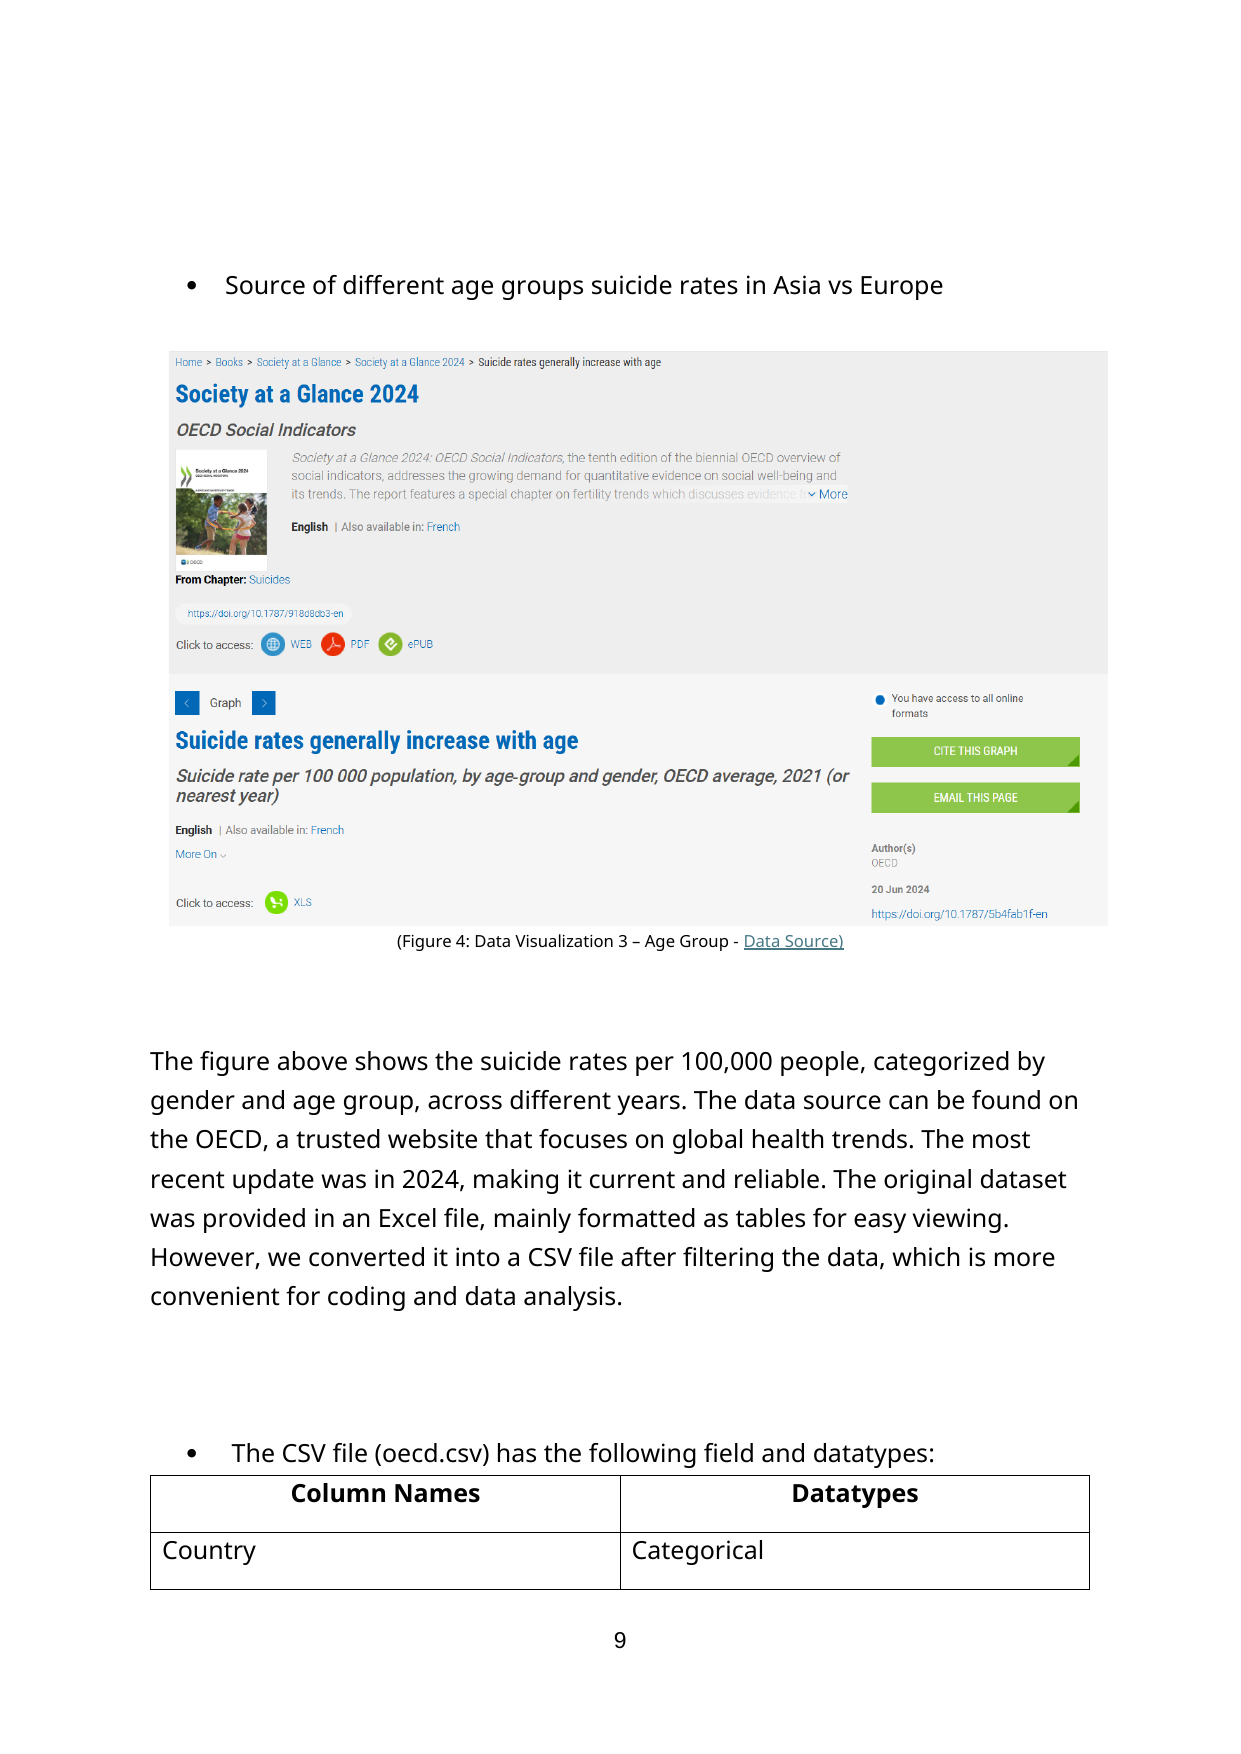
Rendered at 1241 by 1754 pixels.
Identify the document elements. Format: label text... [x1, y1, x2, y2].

list The CSV file (oecd.csv) has the following field and datatypes: [187, 1436, 1090, 1469]
table_header Column Names [151, 1476, 620, 1532]
list Source of different age groups suicide rates in Asia vs Europe [187, 267, 1090, 302]
table_cell Country [151, 1533, 620, 1589]
text (Figure 4: Data Visualization 3 – Age Group - Data Source) [150, 351, 1090, 952]
table_header Datatypes [621, 1476, 1089, 1532]
text The figure above shows the suicide rates per 100,000 people, categorized by gender and age group, across different years. The data source can be found on the OECD, a trusted website that focuses on global health trends. The most recent update was in 2024, making it current and reliable. The original dataset was provided in an Excel file, mainly formatted as tables for easy viewing. However, we converted it into a CSV file after filtering the data, which is more convenient for coding and data analysis. [150, 1044, 1090, 1313]
table_cell Categorical [621, 1533, 1089, 1589]
